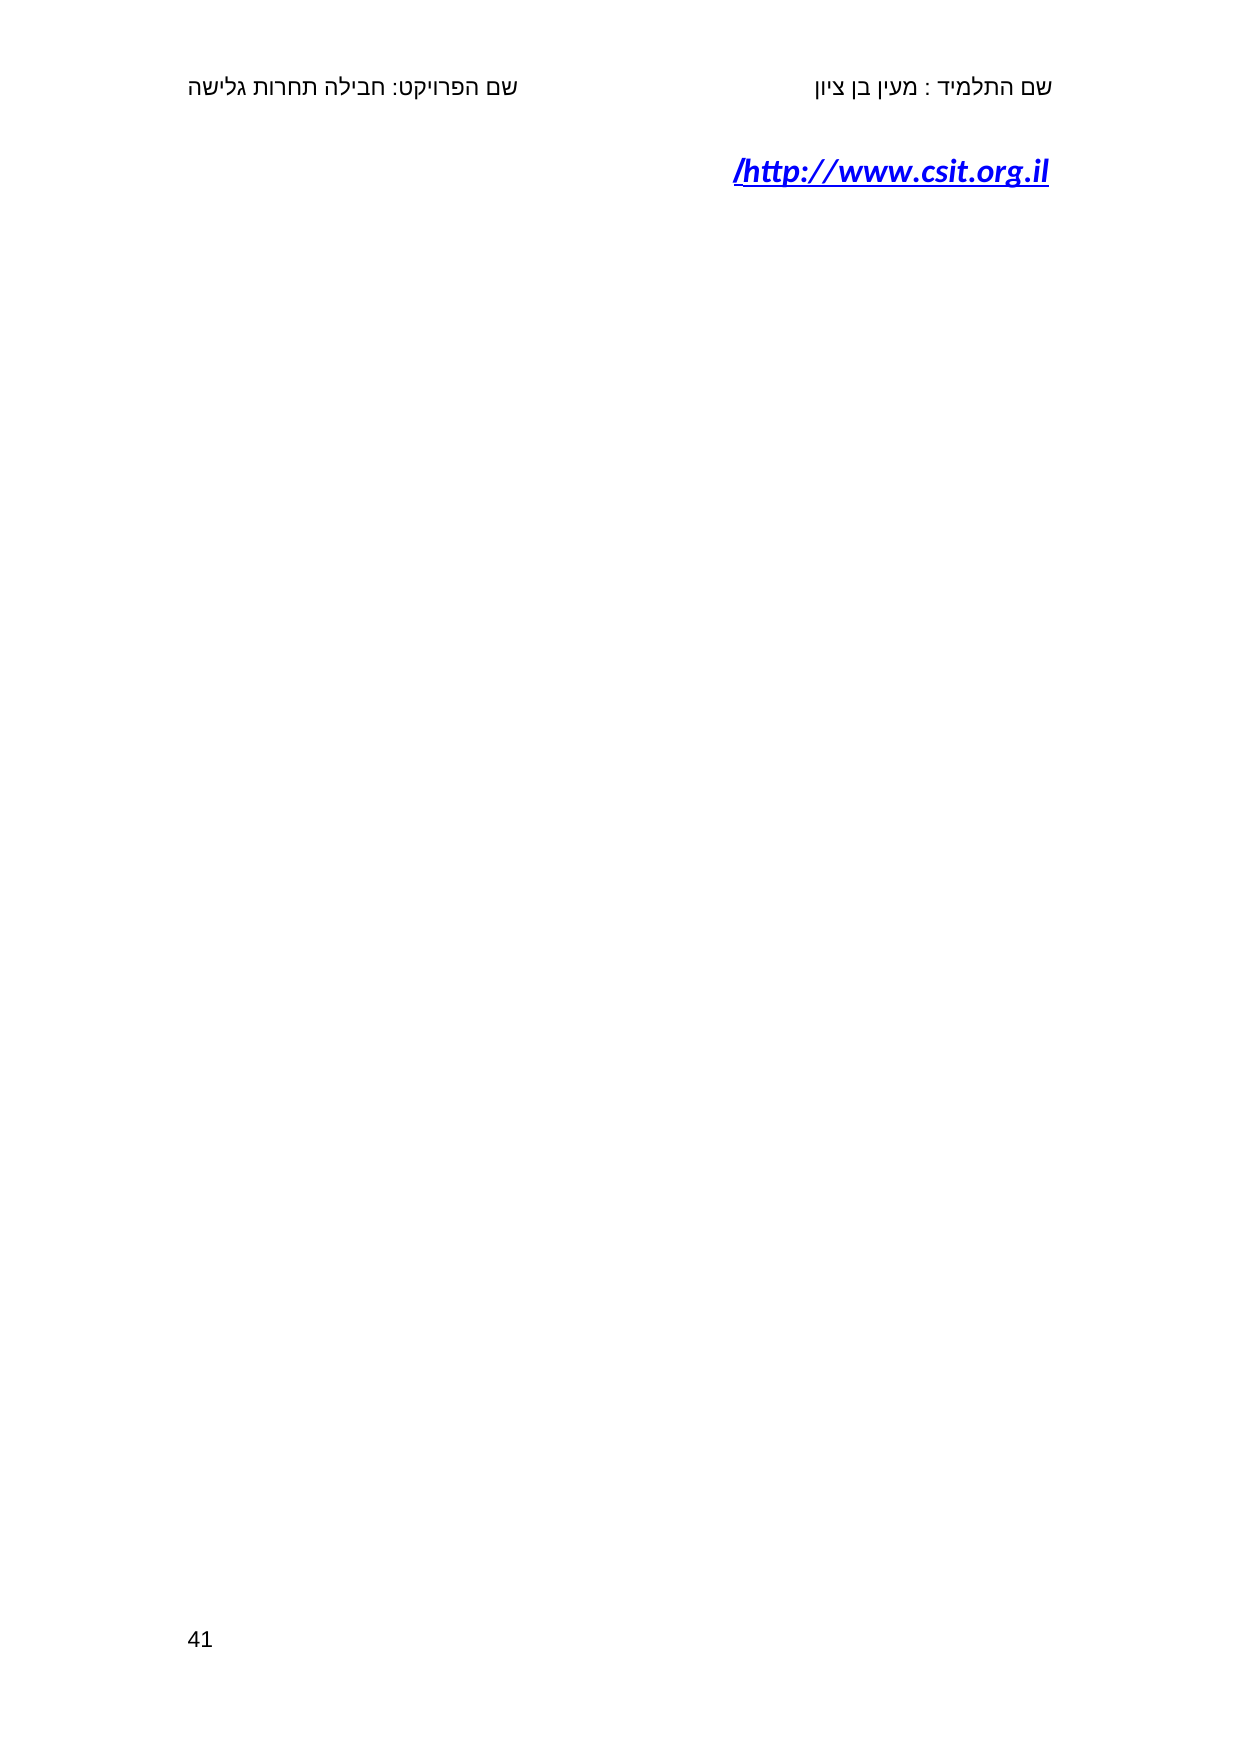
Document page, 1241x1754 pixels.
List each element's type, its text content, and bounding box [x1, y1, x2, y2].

text http://www.csit.org.il/ [187, 150, 1053, 191]
